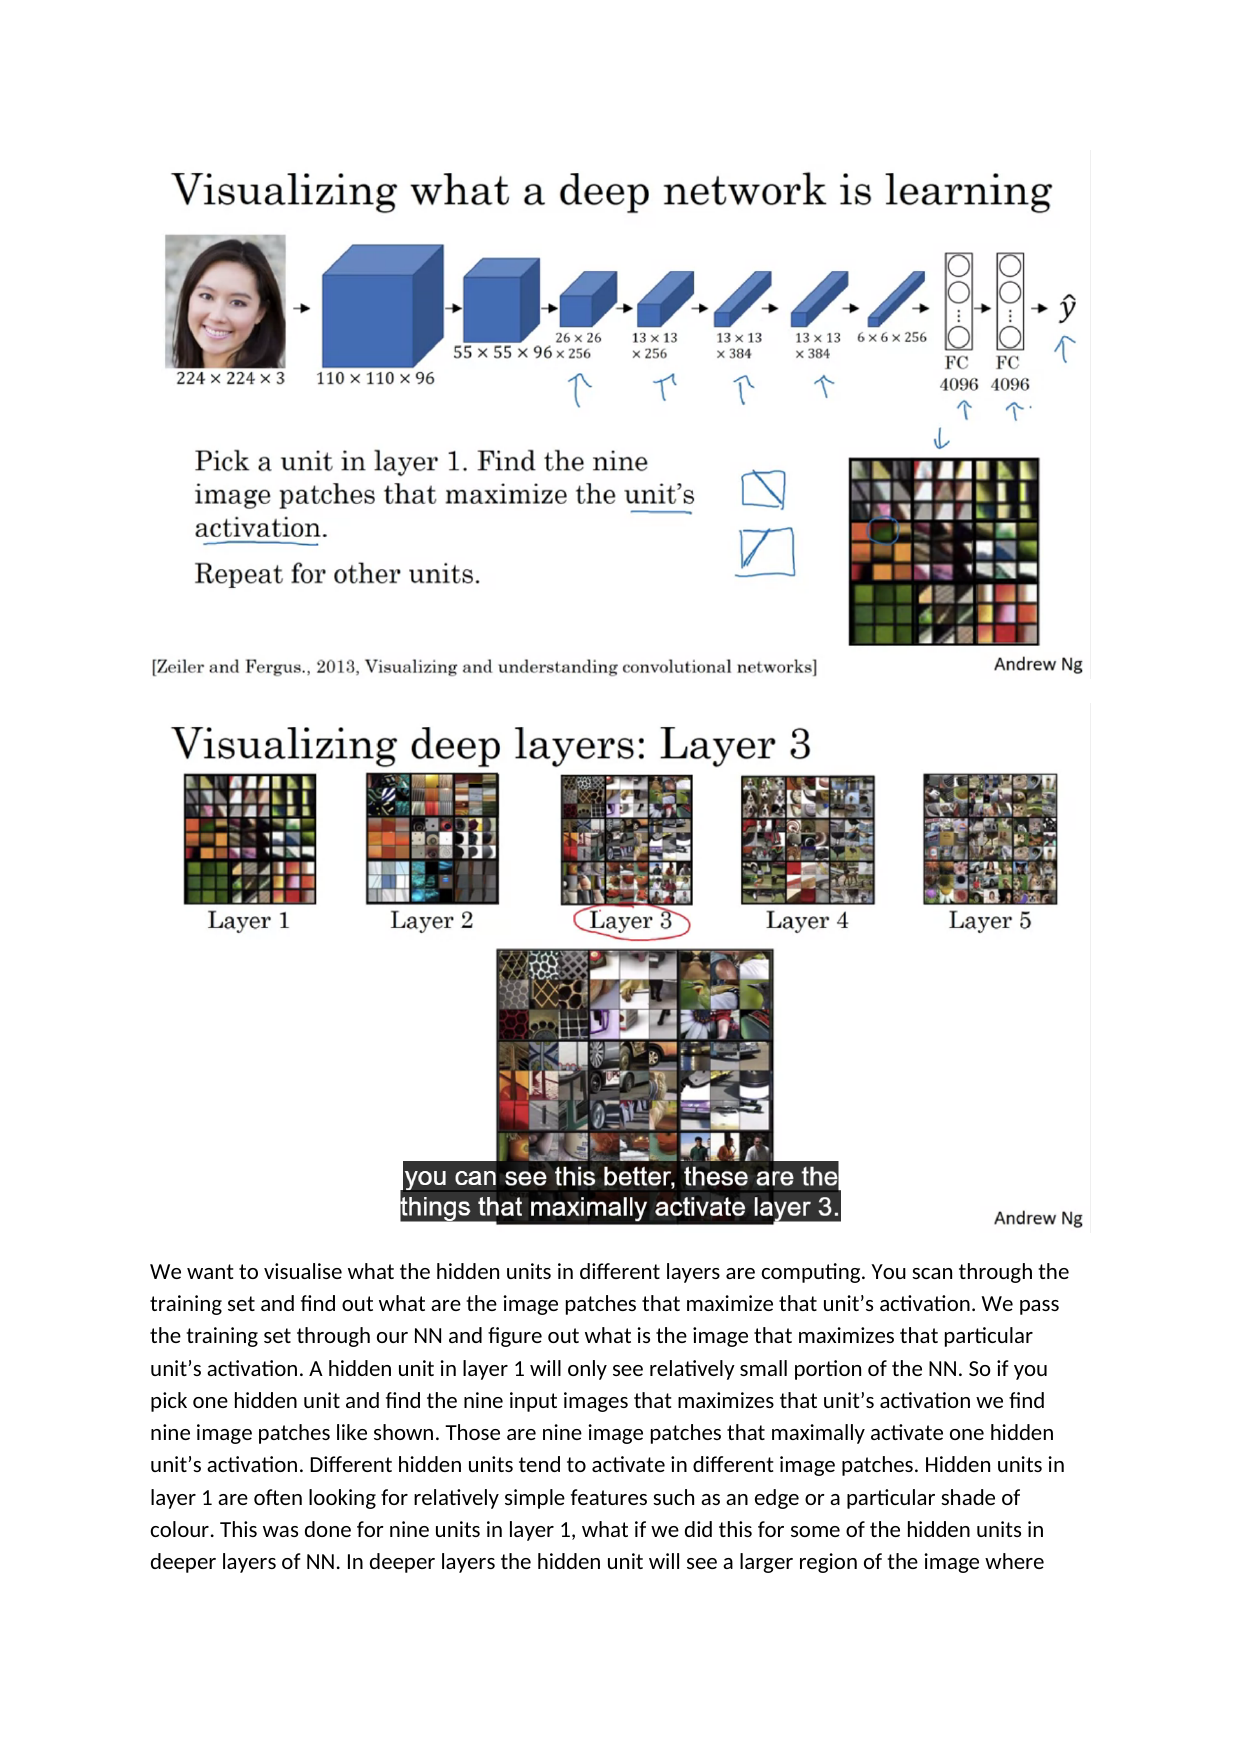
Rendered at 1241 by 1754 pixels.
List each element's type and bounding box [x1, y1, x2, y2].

picture [150, 150, 1091, 679]
text [150, 1257, 1090, 1575]
picture [150, 703, 1091, 1233]
